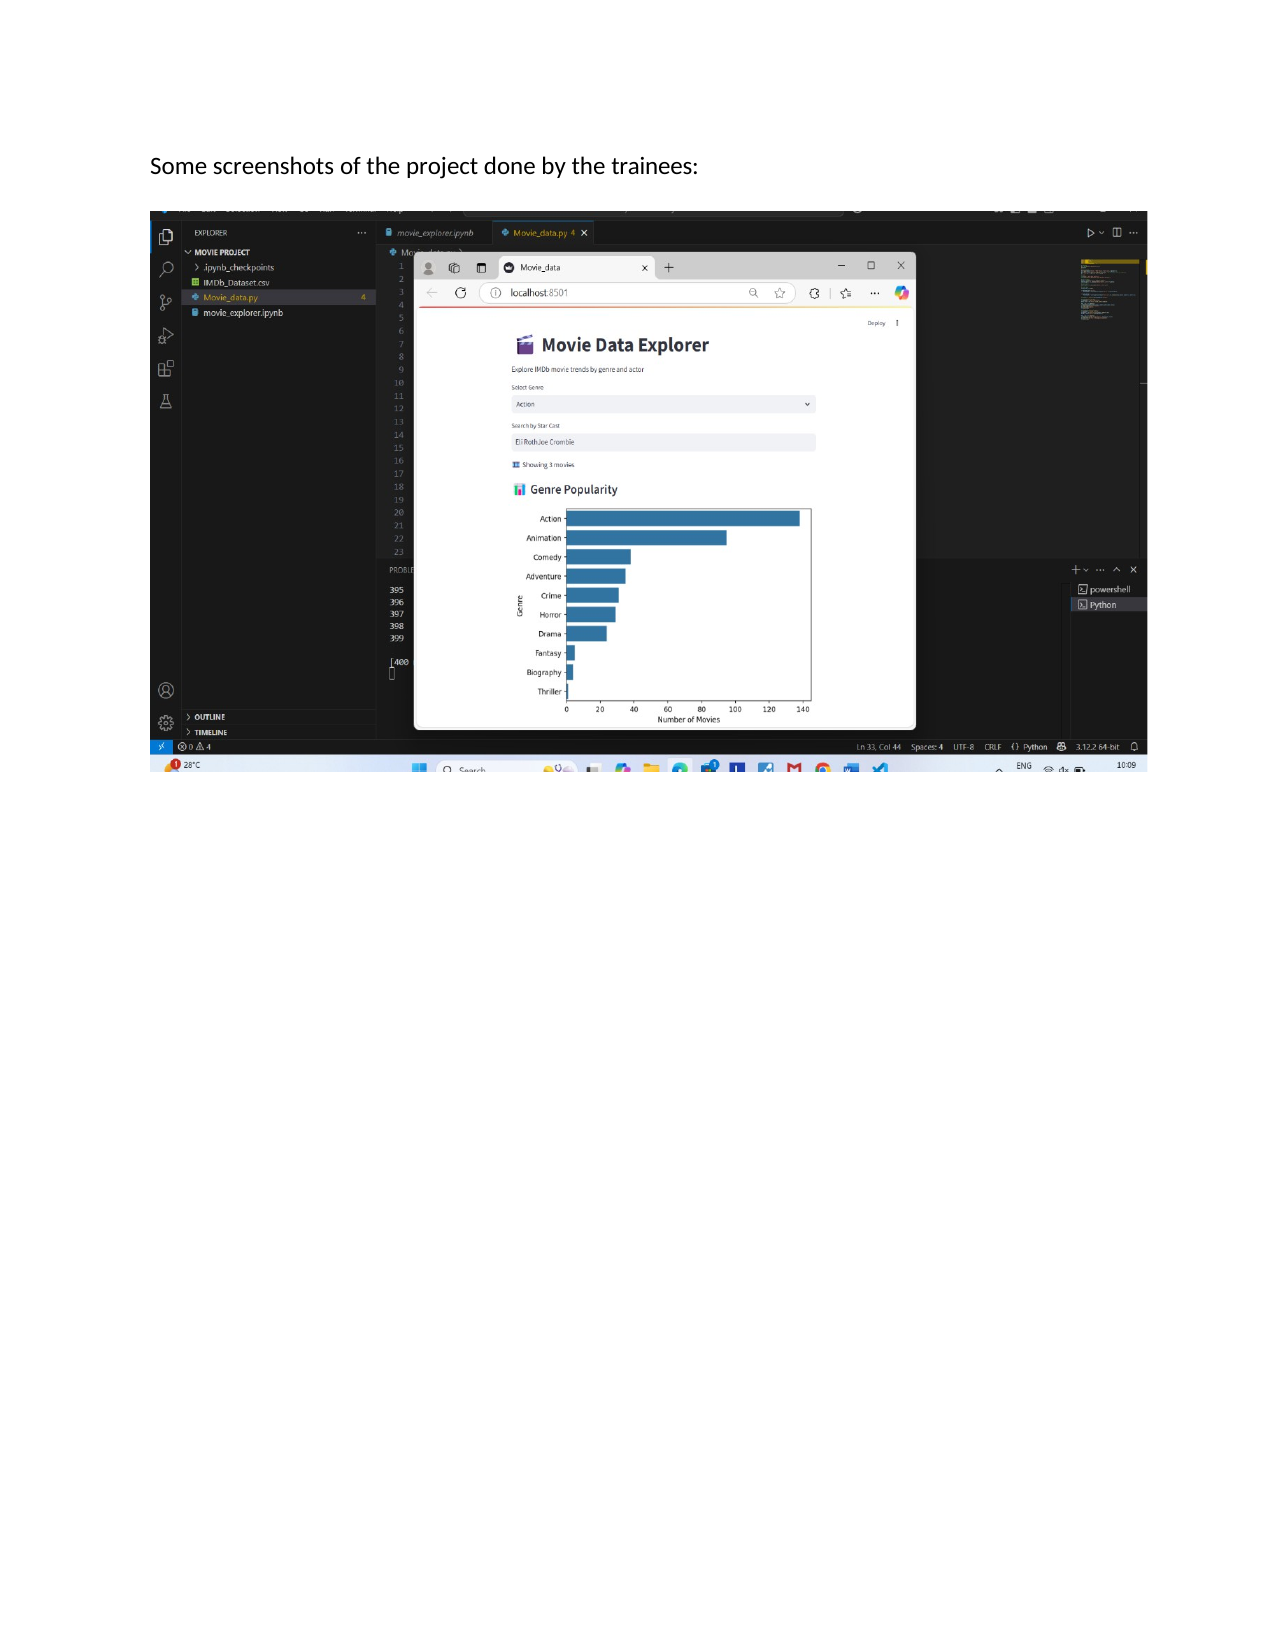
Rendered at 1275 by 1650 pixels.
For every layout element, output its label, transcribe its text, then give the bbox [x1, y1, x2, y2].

picture [150, 211, 1148, 772]
text Some screenshots of the project done by the trainees: [150, 150, 1200, 181]
